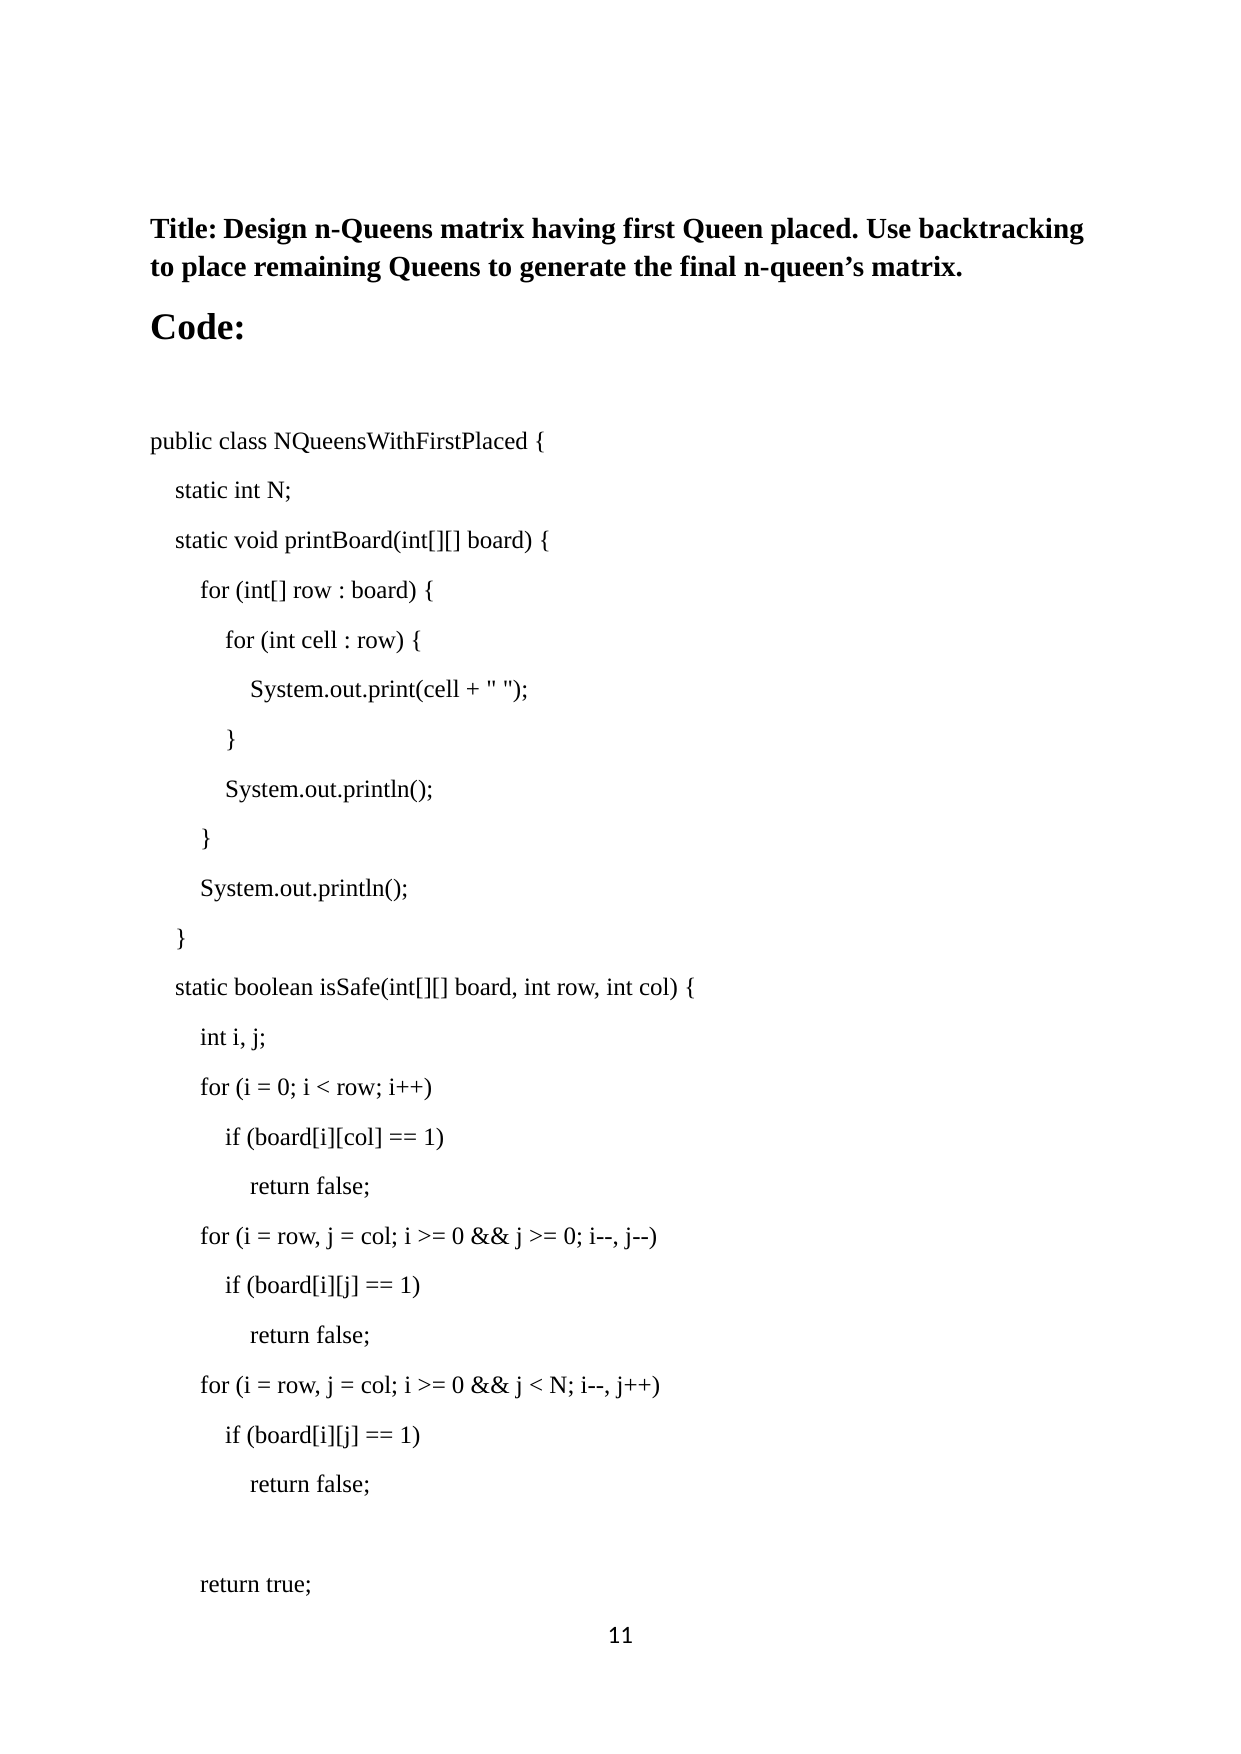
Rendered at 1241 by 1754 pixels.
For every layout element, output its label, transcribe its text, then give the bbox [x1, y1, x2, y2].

text static int N; [150, 476, 1090, 504]
text for (i = row, j = col; i >= 0 && j >= 0; i--, j--) [150, 1221, 1090, 1250]
text static boolean isSafe(int[][] board, int row, int col) { [150, 972, 1090, 1001]
text System.out.println(); [150, 774, 1090, 802]
text Code: [150, 304, 1090, 348]
text public class NQueensWithFirstPlaced { [150, 426, 1090, 455]
text return false; [150, 1469, 1090, 1498]
text for (int[] row : board) { [150, 575, 1090, 604]
text int i, j; [150, 1022, 1090, 1051]
text Title: Design n-Queens matrix having first Queen placed. Use backtracking to place remaining Queens to generate the final n-queen’s matrix. [150, 211, 1090, 283]
text return false; [150, 1320, 1090, 1349]
text return true; [150, 1569, 1090, 1597]
text System.out.println(); [150, 873, 1090, 902]
text if (board[i][col] == 1) [150, 1122, 1090, 1150]
text if (board[i][j] == 1) [150, 1420, 1090, 1448]
text return false; [150, 1171, 1090, 1200]
text for (i = row, j = col; i >= 0 && j < N; i--, j++) [150, 1370, 1090, 1399]
text System.out.print(cell + " "); [150, 674, 1090, 703]
text } [150, 724, 1090, 753]
text } [150, 923, 1090, 952]
text if (board[i][j] == 1) [150, 1271, 1090, 1299]
text } [150, 823, 1090, 852]
text static void printBoard(int[][] board) { [150, 525, 1090, 554]
text for (int cell : row) { [150, 625, 1090, 653]
text for (i = 0; i < row; i++) [150, 1072, 1090, 1101]
